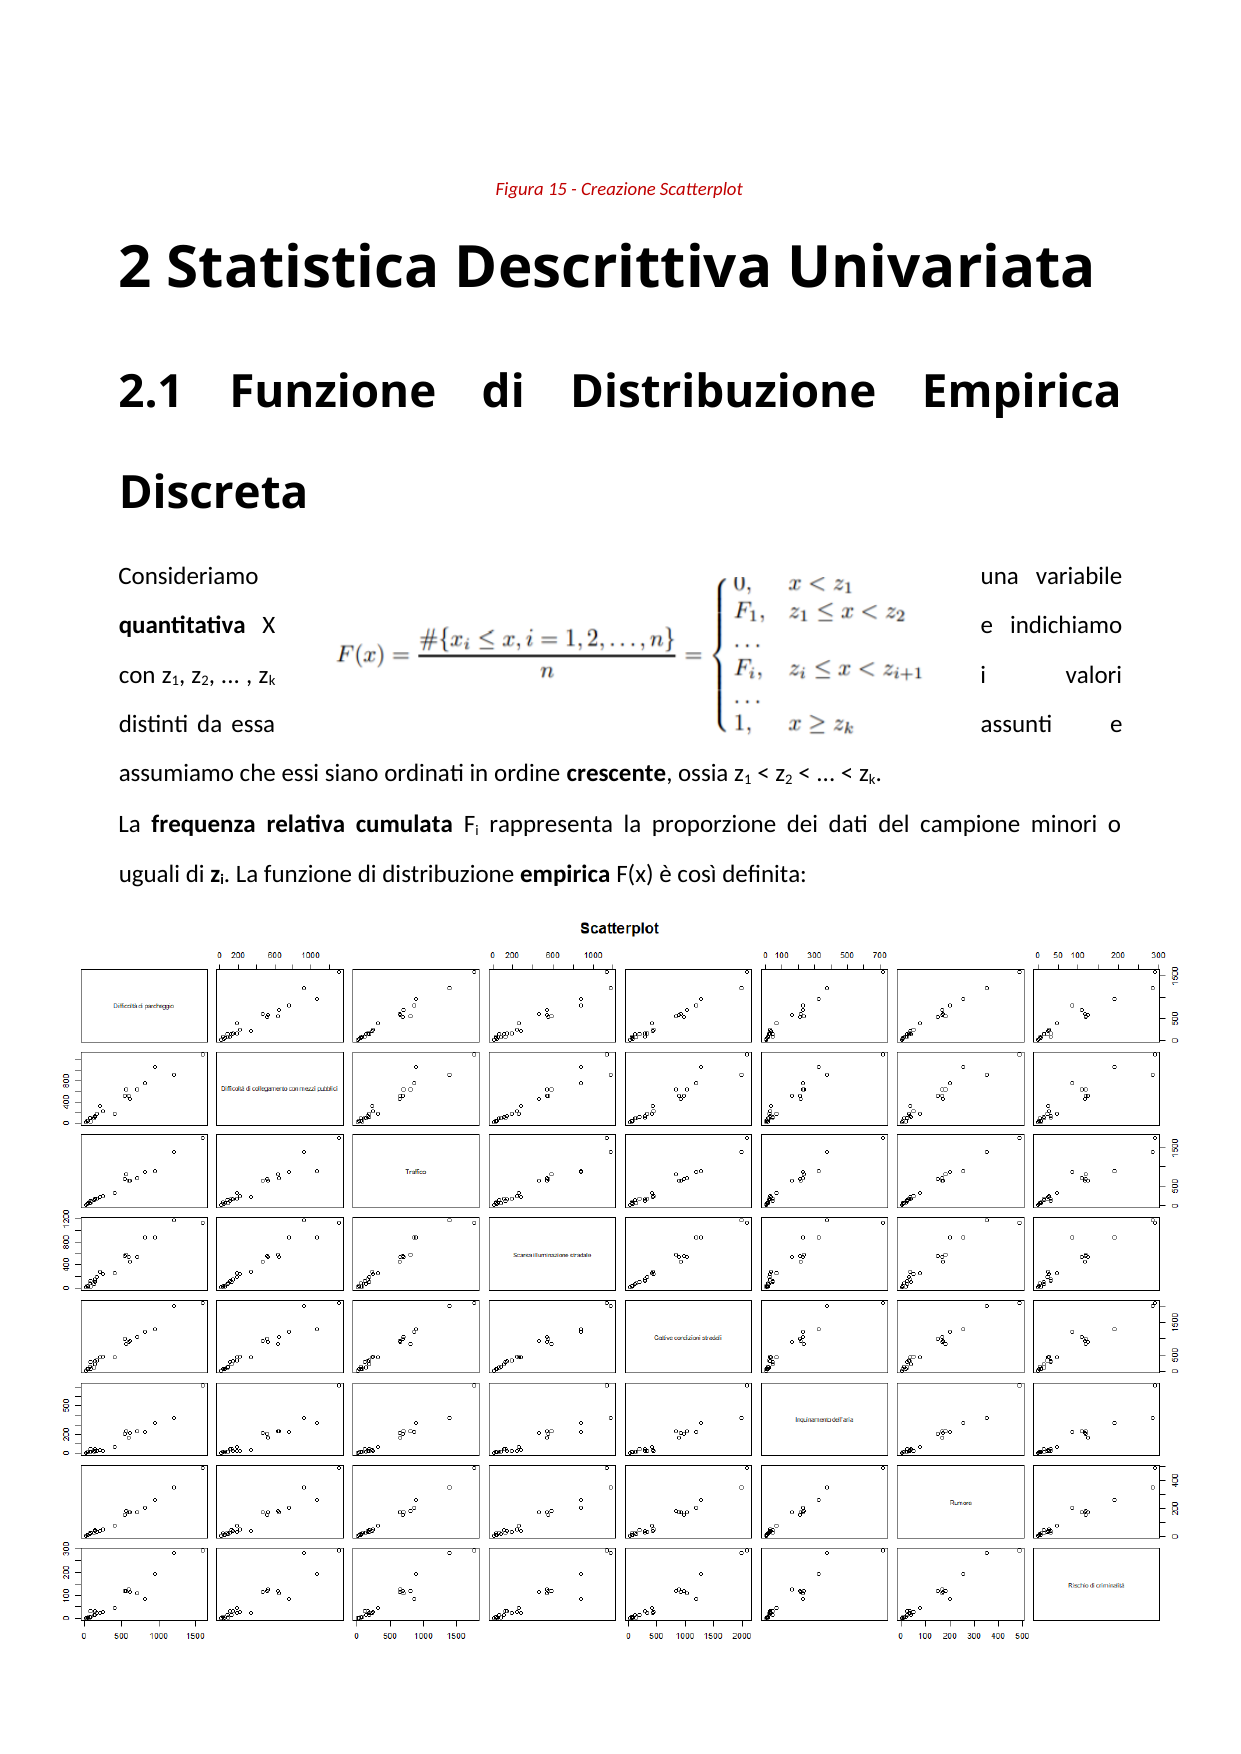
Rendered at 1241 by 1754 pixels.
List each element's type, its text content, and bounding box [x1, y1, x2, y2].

text Figura 15 - Creazione Scatterplot [118, 177, 1122, 200]
picture [36, 906, 1204, 1665]
picture [292, 577, 962, 739]
subtitle 2.1 Funzione di Distribuzione Empirica Discreta [118, 358, 1122, 521]
text La frequenza relativa cumulata Fi rappresenta la proporzione dei dati del campione minori o uguali di zi. La funzione di distribuzione empirica F(x) è così definita: [118, 808, 1122, 888]
subtitle 2 Statistica Descrittiva Univariata [118, 225, 1122, 304]
